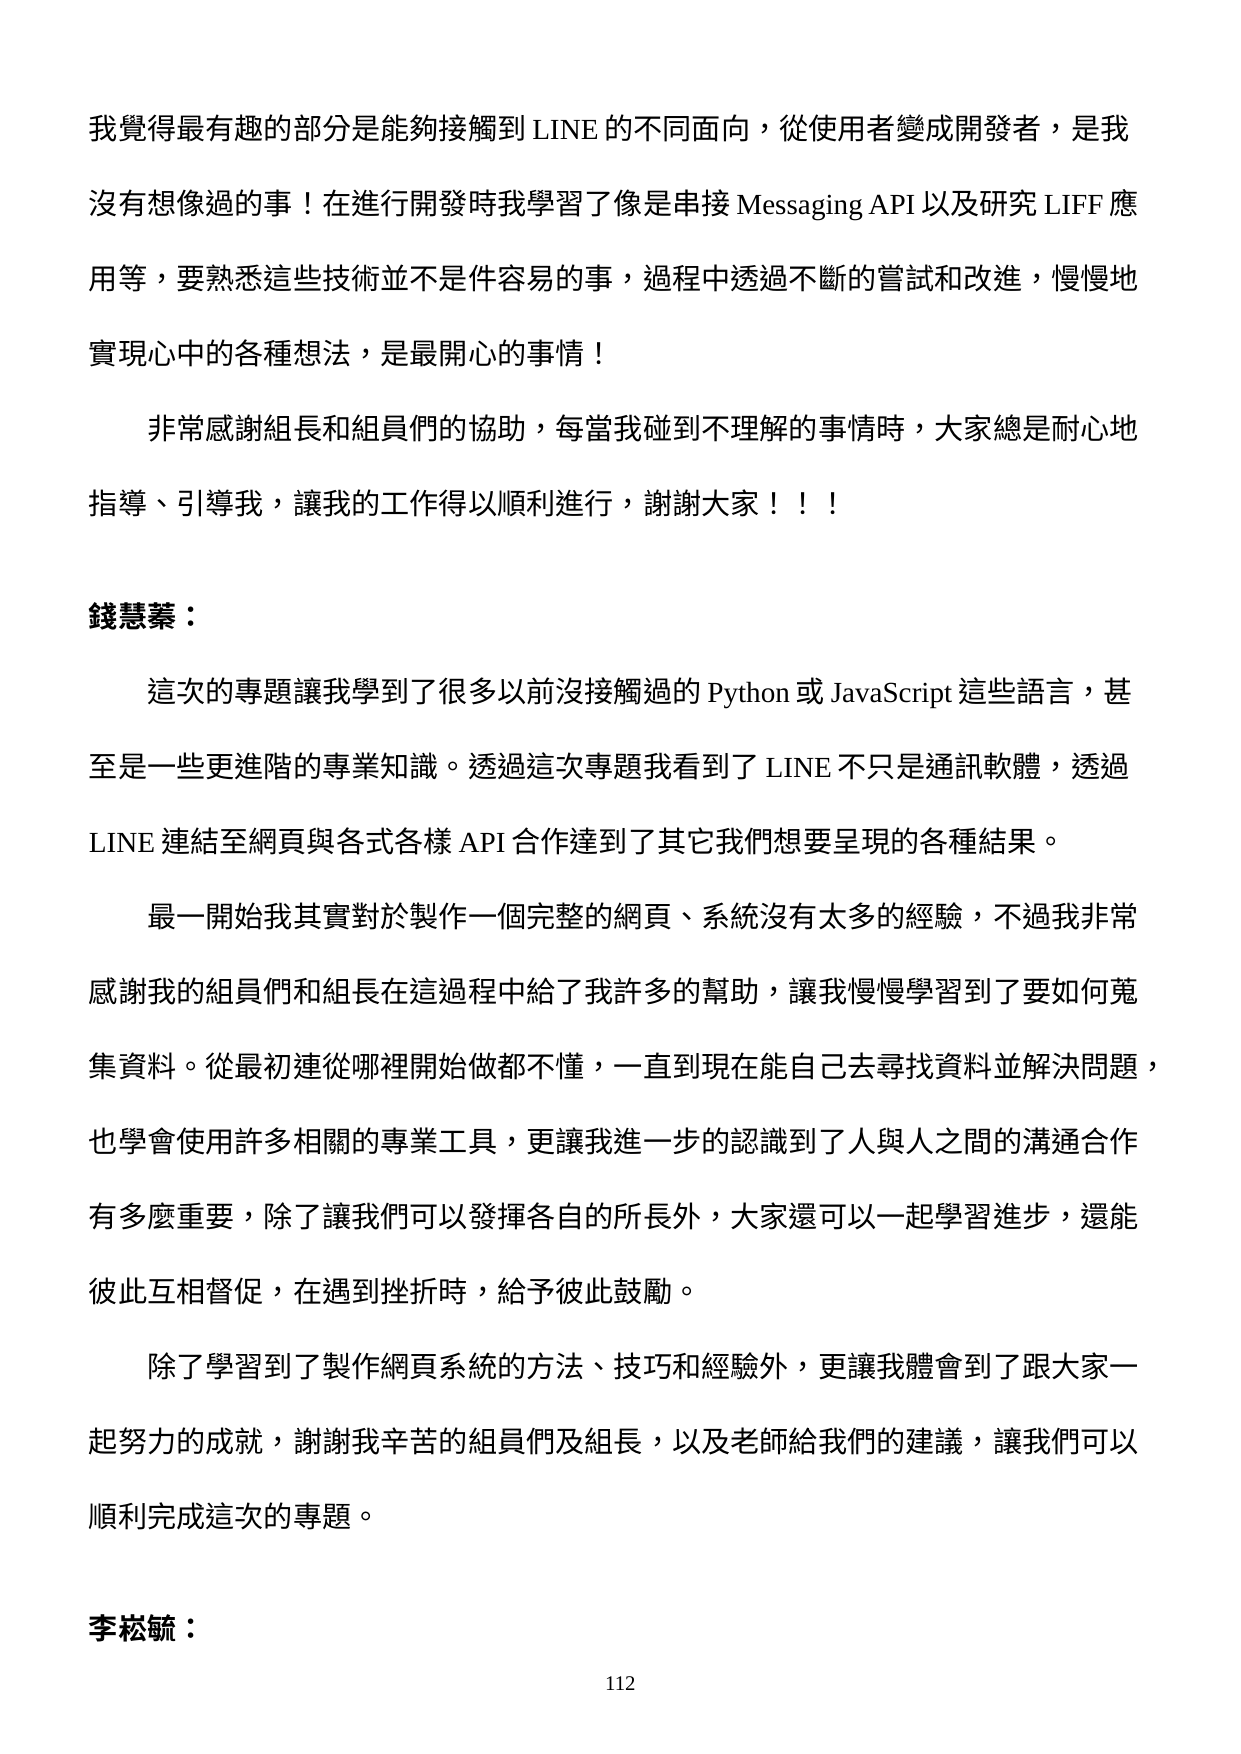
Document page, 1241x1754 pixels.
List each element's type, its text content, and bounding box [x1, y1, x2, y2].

text 錢慧蓁： [89, 577, 1152, 652]
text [89, 89, 1152, 389]
text 非常感謝組長和組員們的協助，每當我碰到不理解的事情時，大家總是耐心地指導、引導我，讓我的工作得以順利進行，謝謝大家！！！ [89, 389, 1152, 539]
text 這次的專題讓我學到了很多以前沒接觸過的Python或JavaScript這些語言，甚至是一些更進階的專業知識。透過這次專題我看到了LINE不只是通訊軟體，透過LINE連結至網頁與各式各樣API合作達到了其它我們想要呈現的各種結果。 [89, 652, 1152, 877]
text 最一開始我其實對於製作一個完整的網頁、系統沒有太多的經驗，不過我非常感謝我的組員們和組長在這過程中給了我許多的幫助，讓我慢慢學習到了要如何蒐集資料。從最初連從哪裡開始做都不懂，一直到現在能自己去尋找資料並解決問題，也學會使用許多相關的專業工具，更讓我進一步的認識到了人與人之間的溝通合作有多麼重要，除了讓我們可以發揮各自的所長外，大家還可以一起學習進步，還能彼此互相督促，在遇到挫折時，給予彼此鼓勵。 [89, 877, 1152, 1327]
text 除了學習到了製作網頁系統的方法、技巧和經驗外，更讓我體會到了跟大家一起努力的成就，謝謝我辛苦的組員們及組長，以及老師給我們的建議，讓我們可以順利完成這次的專題。 [89, 1327, 1152, 1552]
text 李崧毓： [89, 1589, 1152, 1664]
